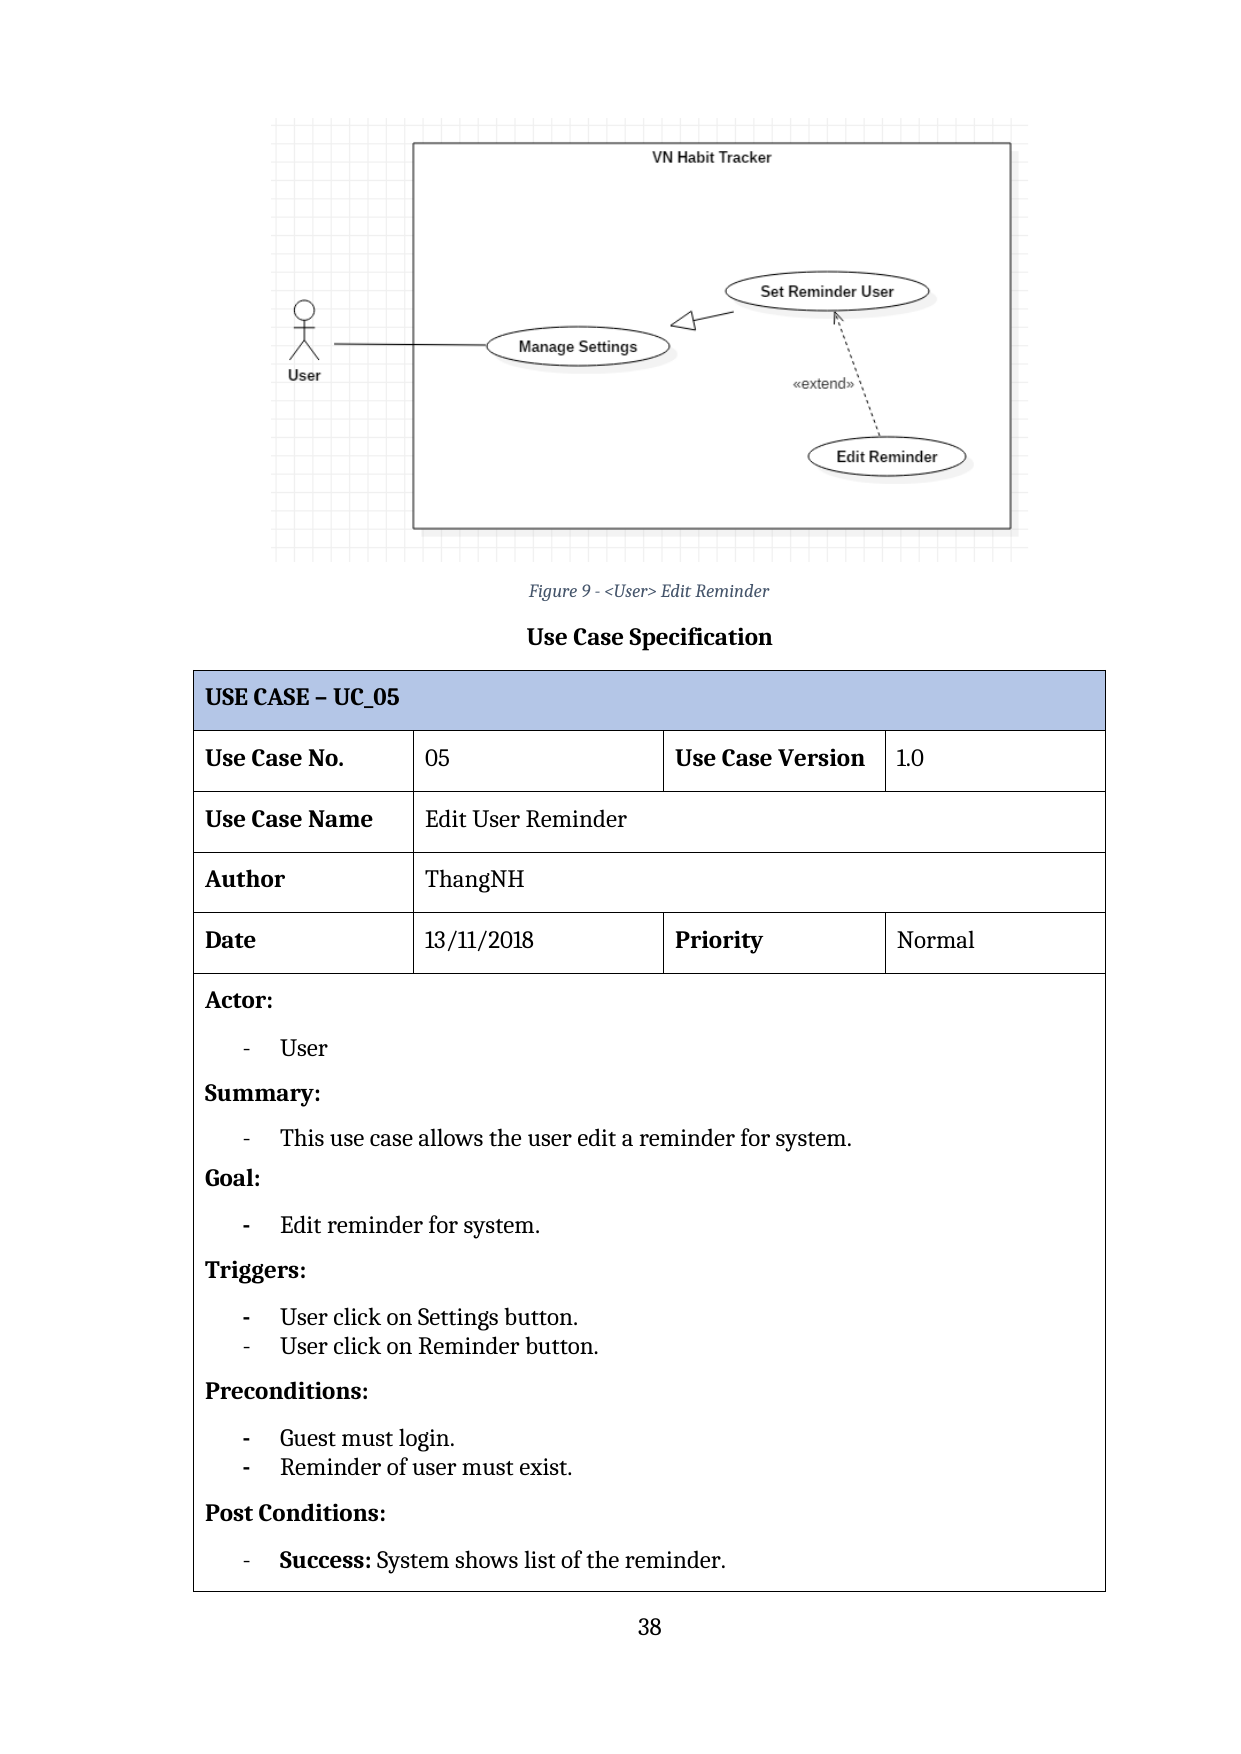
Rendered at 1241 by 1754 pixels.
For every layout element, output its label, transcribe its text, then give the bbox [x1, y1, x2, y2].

picture [271, 118, 1029, 562]
table_cell Use Case Version [664, 731, 885, 791]
table_header USE CASE – UC_05 [194, 671, 1105, 730]
table_cell 13/11/2018 [414, 913, 663, 973]
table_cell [194, 974, 1105, 1591]
table_cell Author [194, 853, 413, 912]
table_cell Use Case No. [194, 731, 413, 791]
table_cell 1.0 [886, 731, 1105, 791]
table_cell Edit User Reminder [414, 792, 1105, 852]
table_cell ThangNH [414, 853, 1105, 912]
table_cell Date [194, 913, 413, 973]
table_cell Use Case Name [194, 792, 413, 852]
list Use Case Specification [177, 623, 1122, 651]
text Figure 9 - <User> Edit Reminder [177, 580, 1122, 602]
table_cell 05 [414, 731, 663, 791]
table_cell Normal [886, 913, 1105, 973]
table_cell Priority [664, 913, 885, 973]
